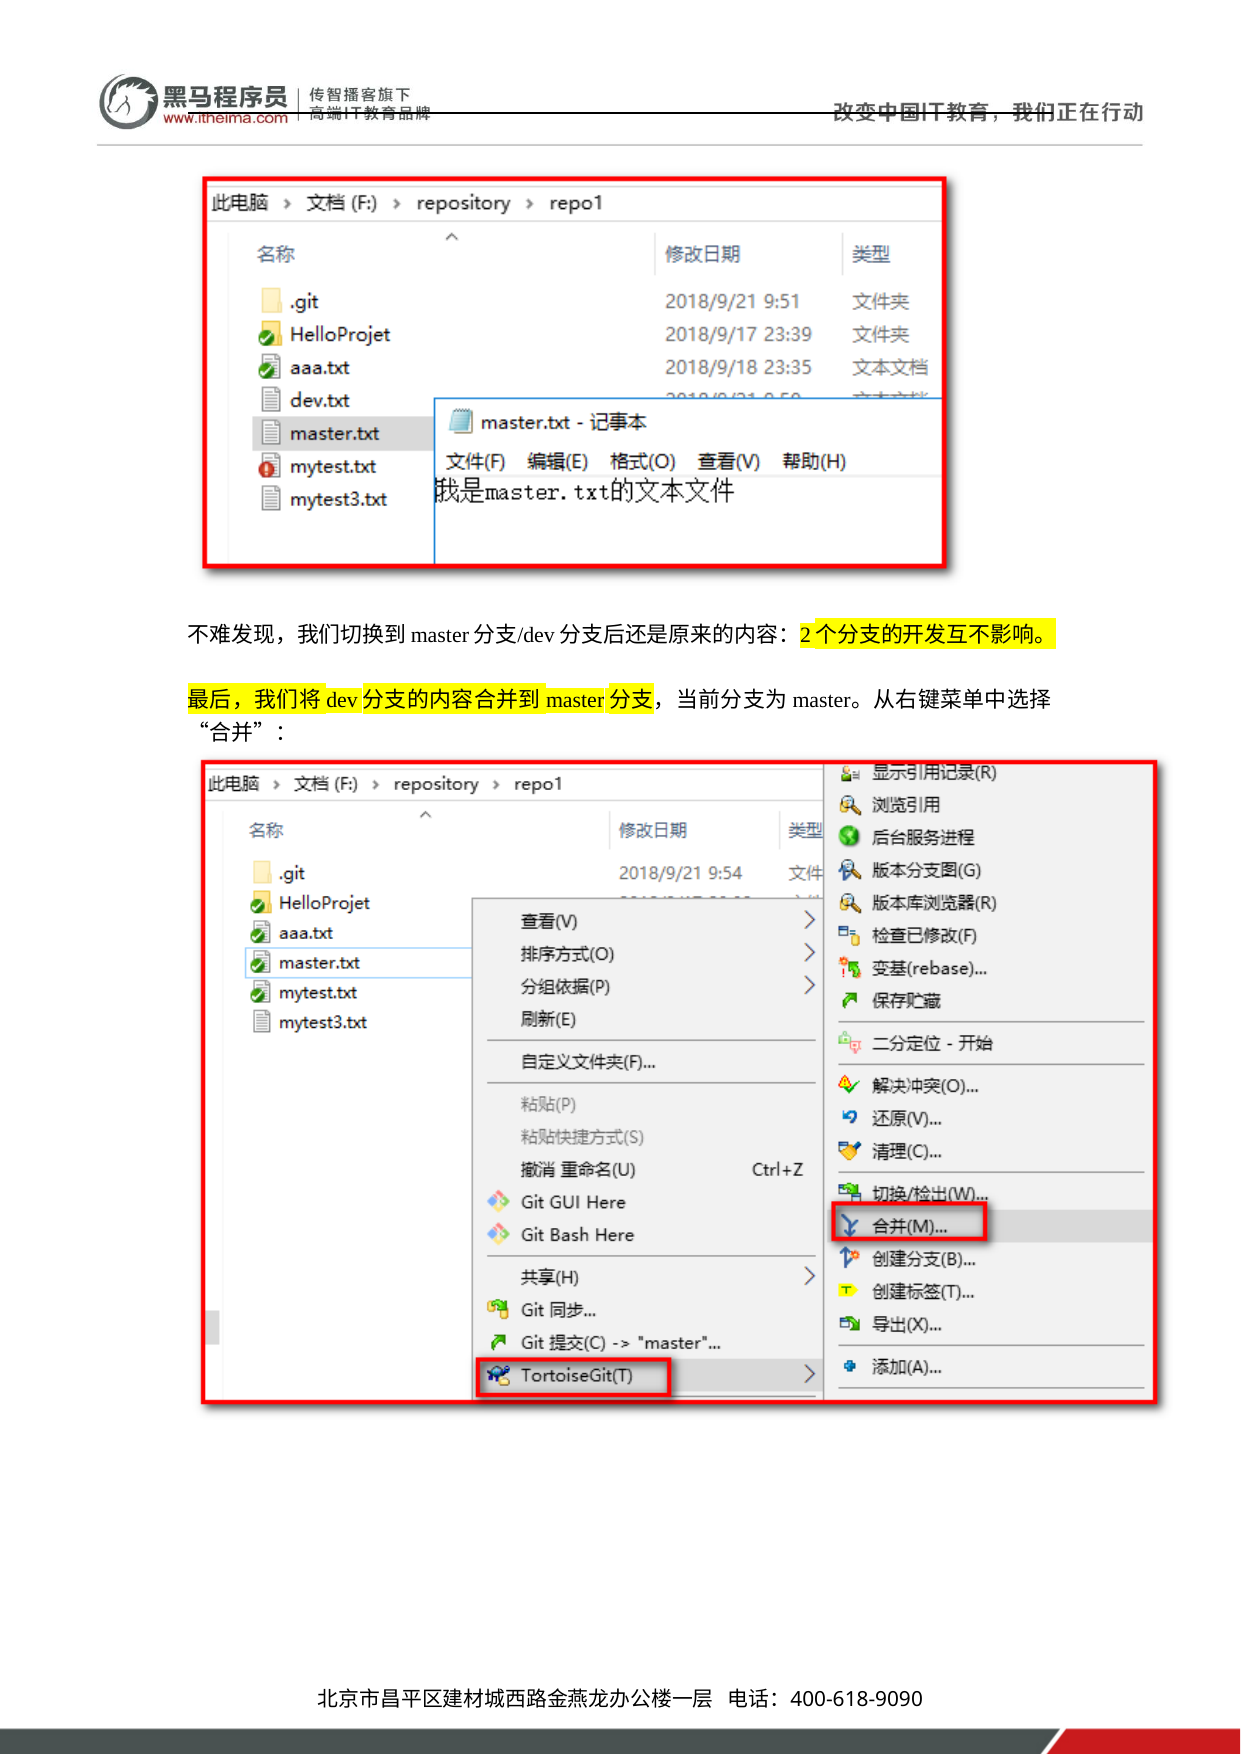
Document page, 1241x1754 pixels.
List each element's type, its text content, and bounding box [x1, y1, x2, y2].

text 不难发现，我们切换到master分支/dev分支后还是原来的内容：2个分支的开发互不影响。 [187, 617, 1053, 649]
picture [187, 162, 964, 586]
picture [187, 747, 1173, 1420]
text 最后，我们将dev分支的内容合并到master分支，当前分支为master。从右键菜单中选择“合并”： [187, 682, 1053, 747]
picture [0, 1669, 1241, 1754]
picture [0, 3, 1241, 153]
